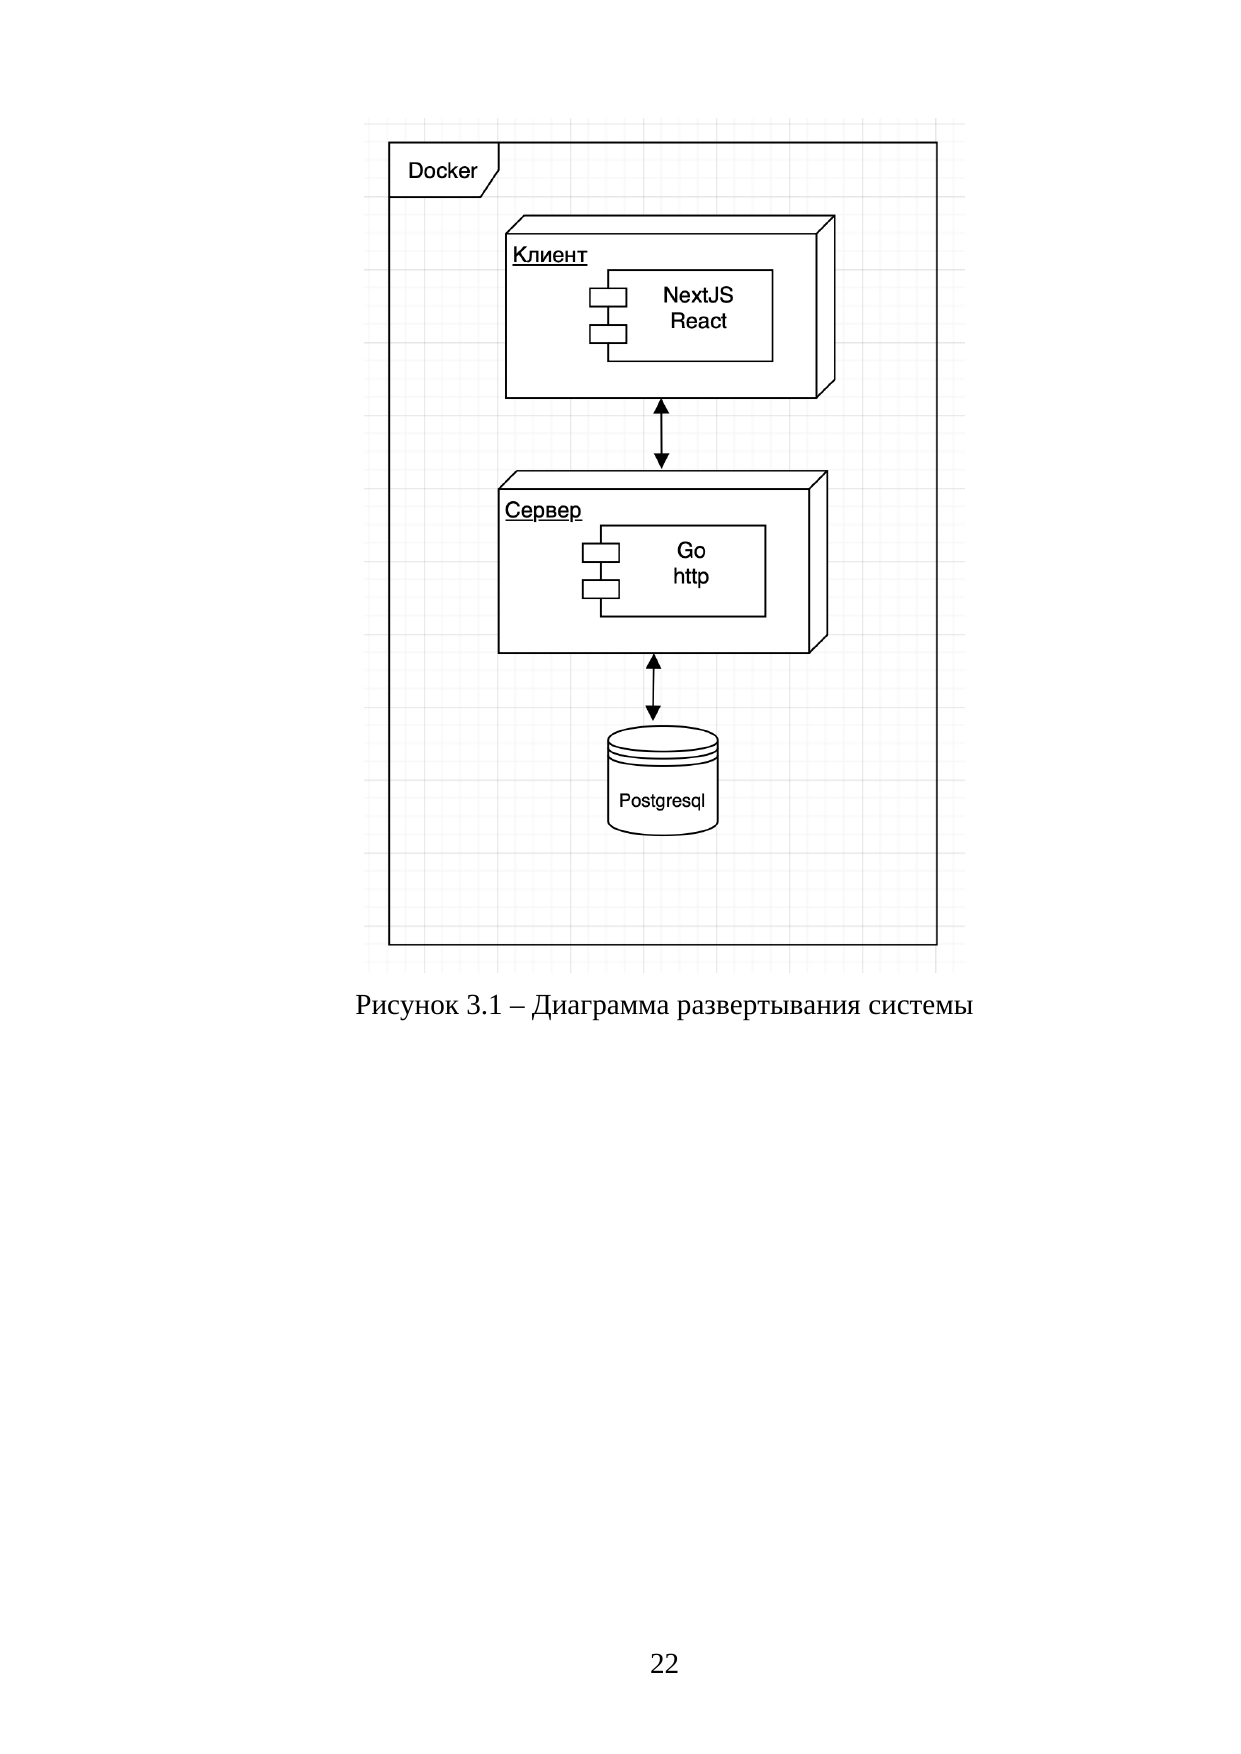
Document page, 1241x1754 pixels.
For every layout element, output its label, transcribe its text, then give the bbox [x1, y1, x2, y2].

picture [363, 118, 965, 973]
list Рисунок 3.1 – Диаграмма развертывания системы [177, 987, 1152, 1020]
